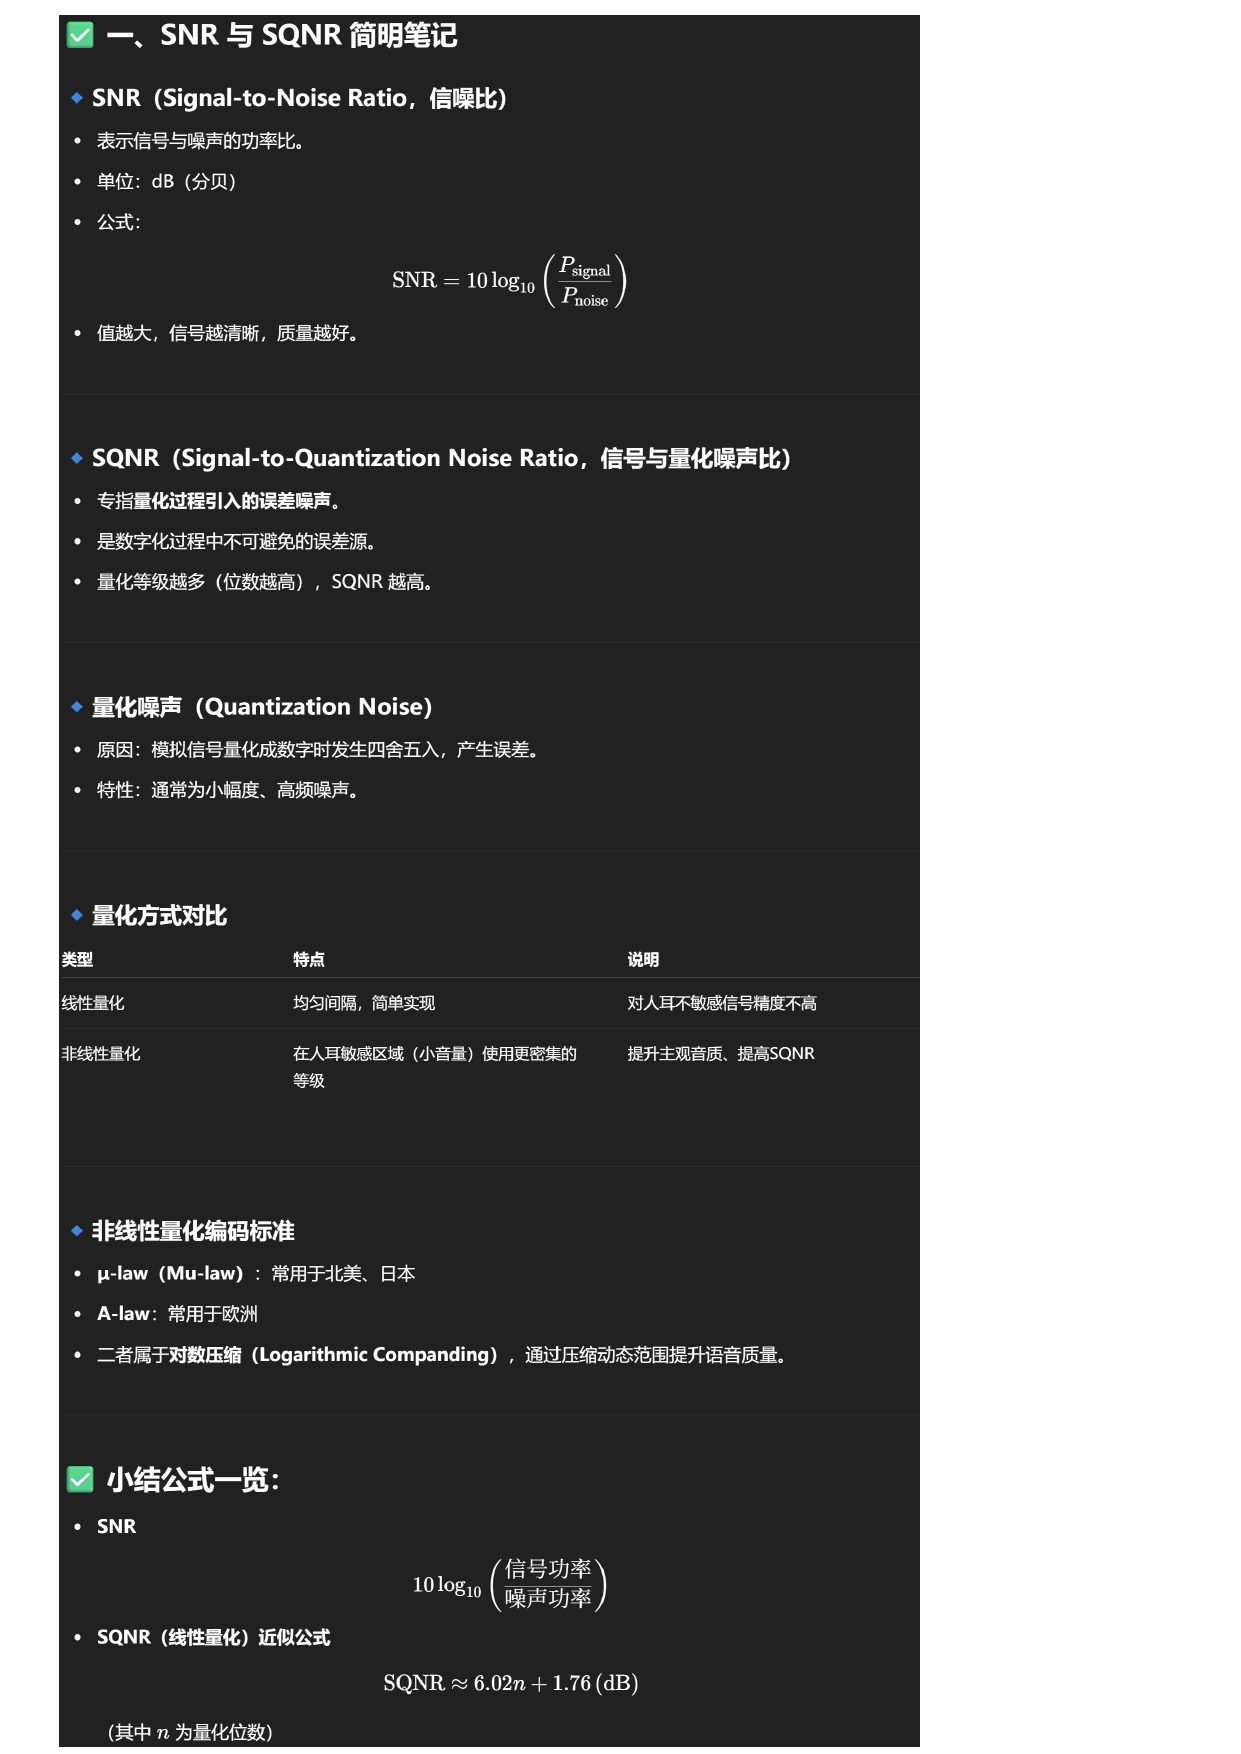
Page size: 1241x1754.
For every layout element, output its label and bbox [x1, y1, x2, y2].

picture [59, 15, 920, 1747]
